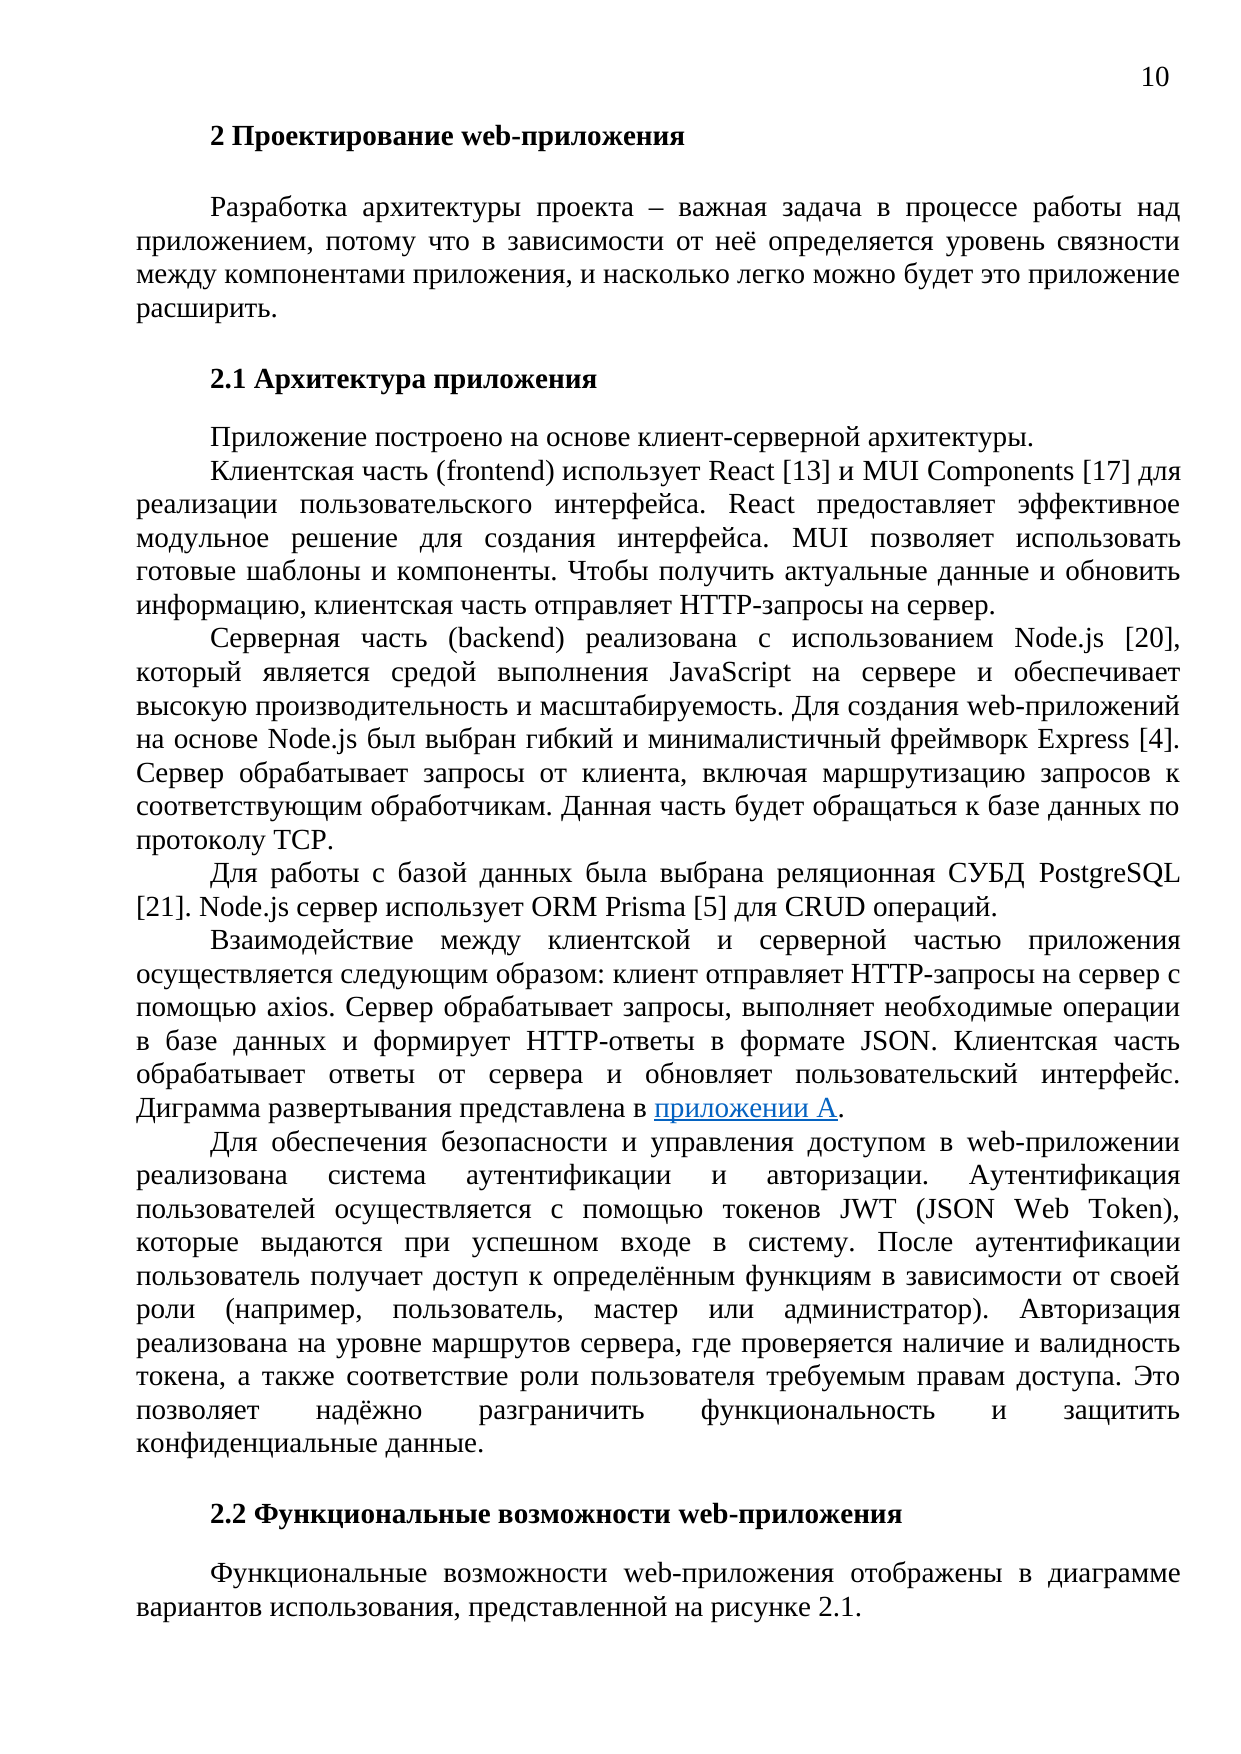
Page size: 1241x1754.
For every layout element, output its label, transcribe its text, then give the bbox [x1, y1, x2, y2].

text Взаимодействие между клиентской и серверной частью приложения осуществляется следующим образом: клиент отправляет HTTP-запросы на сервер с помощью axios. Сервер обрабатывает запросы, выполняет необходимые операции в базе данных и формирует HTTP-ответы в формате JSON. Клиентская часть обрабатывает ответы от сервера и обновляет пользовательский интерфейс. Диграмма развертывания представлена в приложении А. [136, 922, 1181, 1124]
text Для работы с базой данных была выбрана реляционная СУБД PostgreSQL [21]. Node.js сервер использует ORM Prisma [5] для CRUD операций. [136, 855, 1181, 922]
text Для обеспечения безопасности и управления доступом в web-приложении реализована система аутентификации и авторизации. Аутентификация пользователей осуществляется с помощью токенов JWT (JSON Web Token), которые выдаются при успешном входе в систему. После аутентификации пользователь получает доступ к определённым функциям в зависимости от своей роли (например, пользователь, мастер или администратор). Авторизация реализована на уровне маршрутов сервера, где проверяется наличие и валидность токена, а также соответствие роли пользователя требуемым правам доступа. Это позволяет надёжно разграничить функциональность и защитить конфиденциальные данные. [136, 1124, 1181, 1459]
subtitle 2.1 Архитектура приложения [136, 361, 1181, 394]
text Функциональные возможности web-приложения отображены в диаграмме вариантов использования, представленной на рисунке 2.1. [136, 1555, 1181, 1622]
subtitle 2.2 Функциональные возможности web-приложения [136, 1497, 1181, 1530]
text Приложение построено на основе клиент-серверной архитектуры. [136, 419, 1181, 453]
subtitle 2 Проектирование web-приложения [210, 118, 1181, 152]
text Клиентская часть (frontend) использует React [13] и MUI Components [17] для реализации пользовательского интерфейса. React предоставляет эффективное модульное решение для создания интерфейса. MUI позволяет использовать готовые шаблоны и компоненты. Чтобы получить актуальные данные и обновить информацию, клиентская часть отправляет HTTP-запросы на сервер. [136, 453, 1181, 621]
text Серверная часть (backend) реализована с использованием Node.js [20], который является средой выполнения JavaScript на сервере и обеспечивает высокую производительность и масштабируемость. Для создания web-приложений на основе Node.js был выбран гибкий и минималистичный фреймворк Express [4]. Сервер обрабатывает запросы от клиента, включая маршрутизацию запросов к соответствующим обработчикам. Данная часть будет обращаться к базе данных по протоколу TCP. [136, 621, 1181, 855]
text Разработка архитектуры проекта – важная задача в процессе работы над приложением, потому что в зависимости от неё определяется уровень связности между компонентами приложения, и насколько легко можно будет это приложение расширить. [136, 189, 1181, 323]
